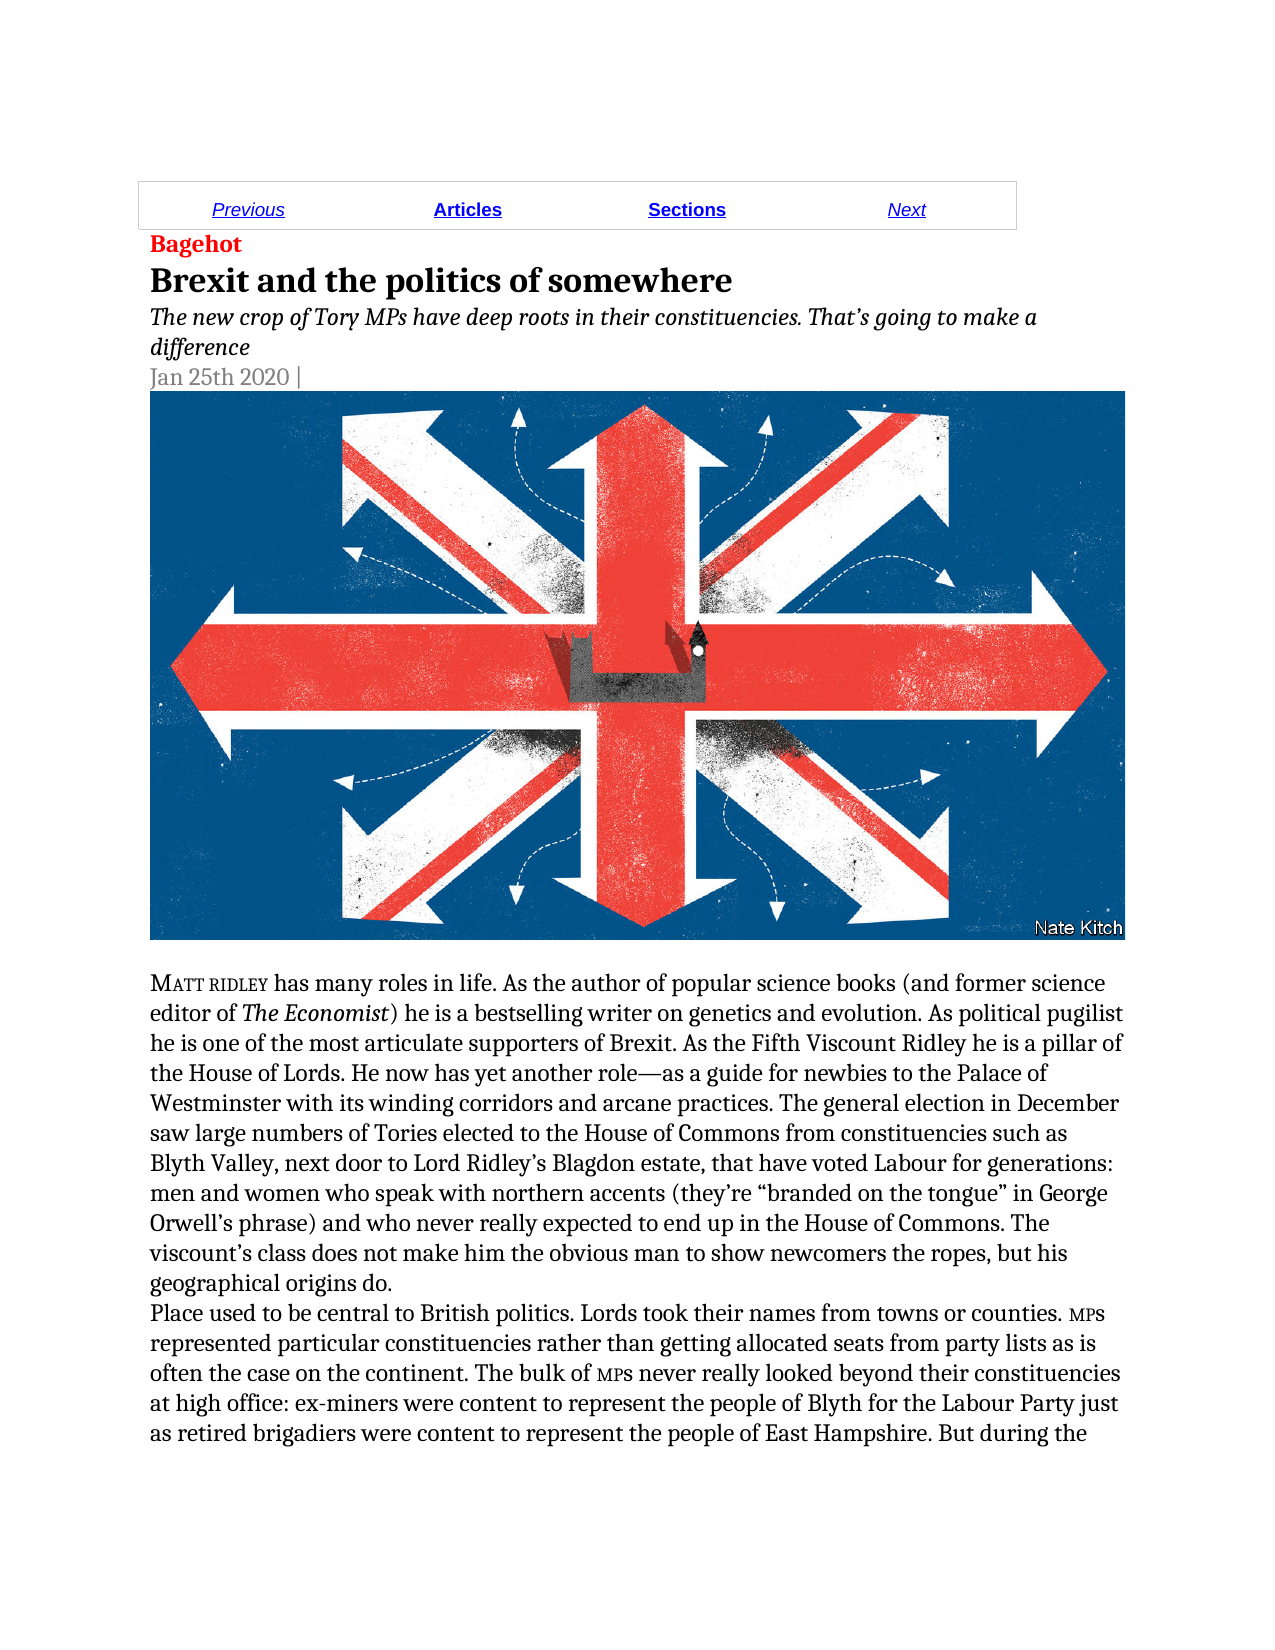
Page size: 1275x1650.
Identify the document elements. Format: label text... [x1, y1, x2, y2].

picture [150, 391, 1125, 940]
table_header Articles [358, 182, 577, 228]
subtitle Bagehot [150, 229, 1125, 259]
table_header Previous [139, 182, 358, 228]
table_header Next [797, 182, 1016, 228]
text MATT RIDLEY has many roles in life. As the author of popular science books (and former science editor of The Economist) he is a bestselling writer on genetics and evolution. As political pugilist he is one of the most articulate supporters of Brexit. As the Fifth Viscount Ridley he is a pillar of the House of Lords. He now has yet another role—as a guide for newbies to the Palace of Westminster with its winding corridors and arcane practices. The general election in December saw large numbers of Tories elected to the House of Commons from constituencies such as Blyth Valley, next door to Lord Ridley’s Blagdon estate, that have voted Labour for generations: men and women who speak with northern accents (they’re “branded on the tongue” in George Orwell’s phrase) and who never really expected to end up in the House of Commons. The viscount’s class does not make him the obvious man to show newcomers the ropes, but his geographical origins do. [150, 968, 1125, 1298]
table_header Sections [578, 182, 797, 228]
text Jan 25th 2020 | [150, 361, 1125, 391]
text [150, 1298, 1125, 1448]
subtitle Brexit and the politics of somewhere [150, 259, 1125, 301]
text The new crop of Tory MPs have deep roots in their constituencies. That’s going to make a difference [150, 301, 1125, 361]
